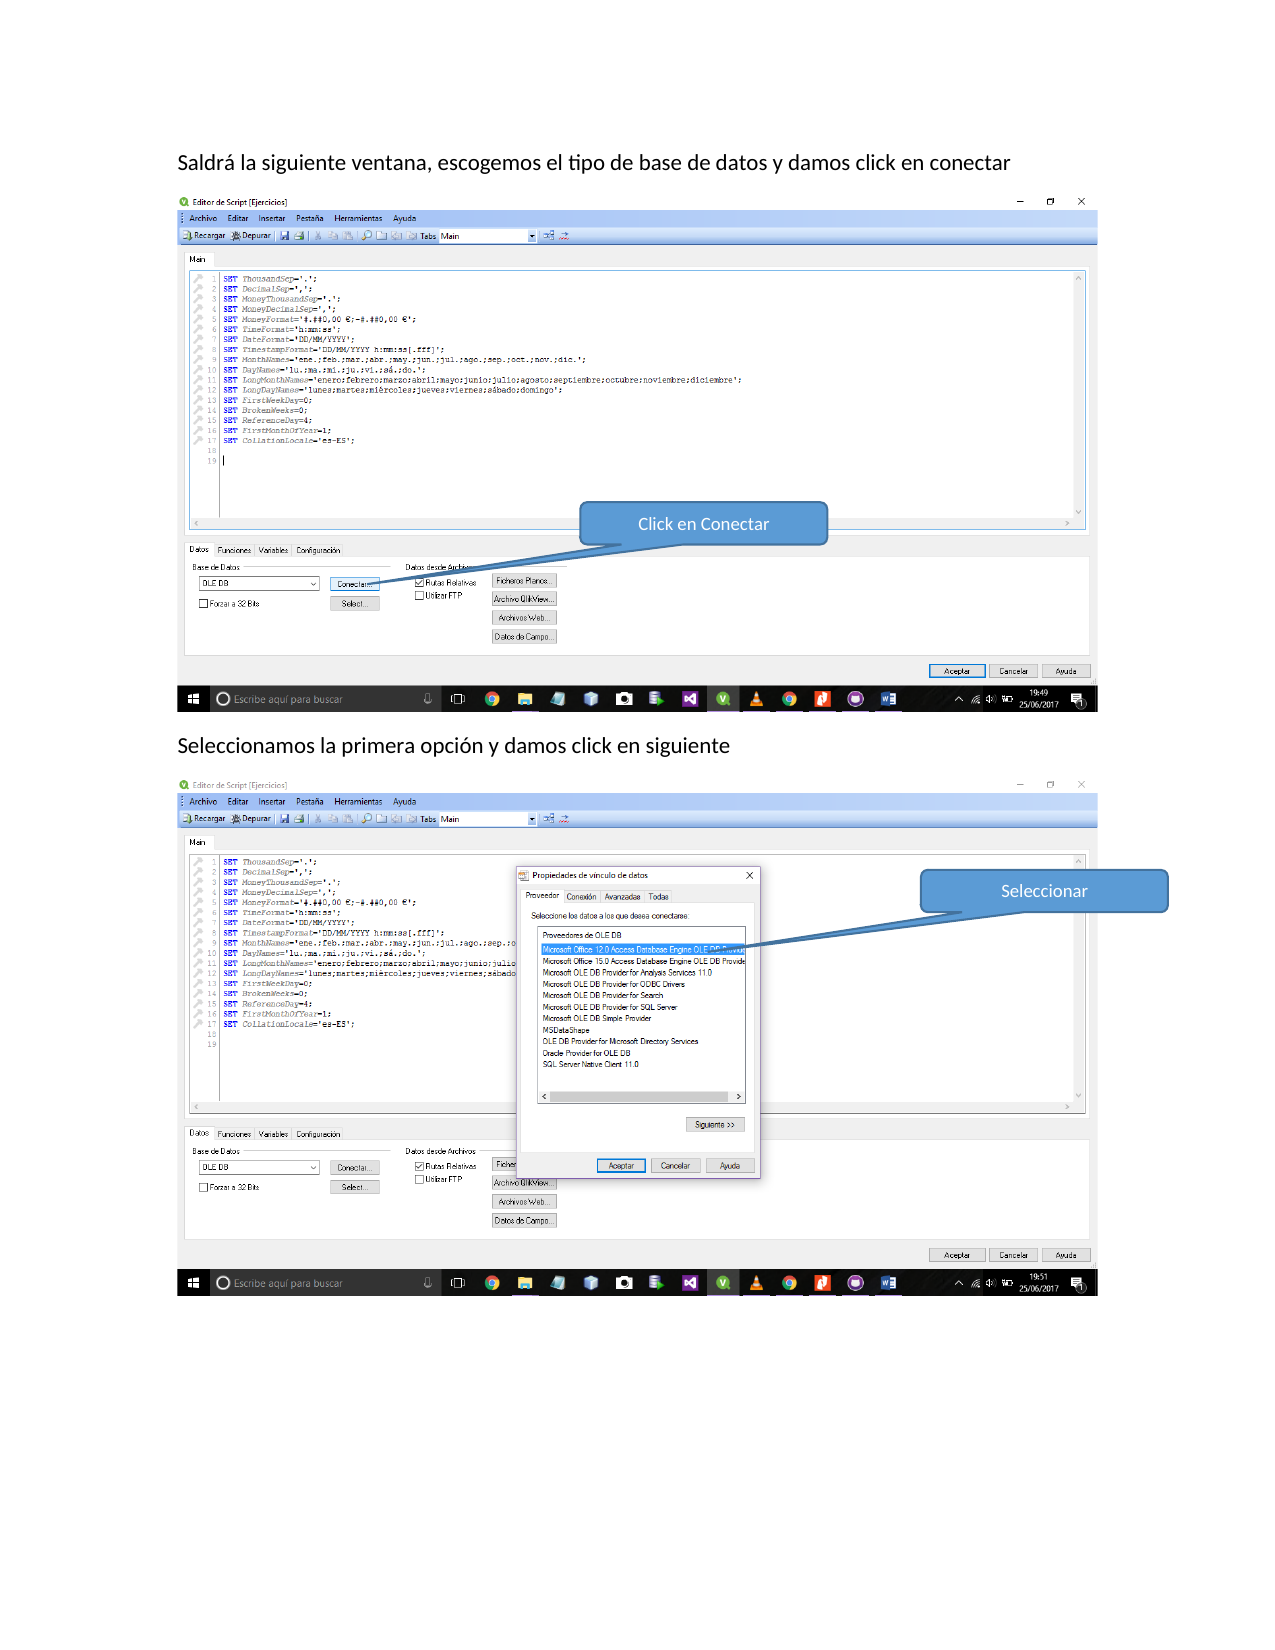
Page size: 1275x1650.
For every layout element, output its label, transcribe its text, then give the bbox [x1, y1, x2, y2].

picture [177, 194, 1098, 712]
text Seleccionamos la primera opción y damos click en siguiente [177, 731, 1098, 759]
picture [177, 777, 1098, 1296]
text Saldrá la siguiente ventana, escogemos el tipo de base de datos y damos click en conectar [177, 148, 1098, 176]
